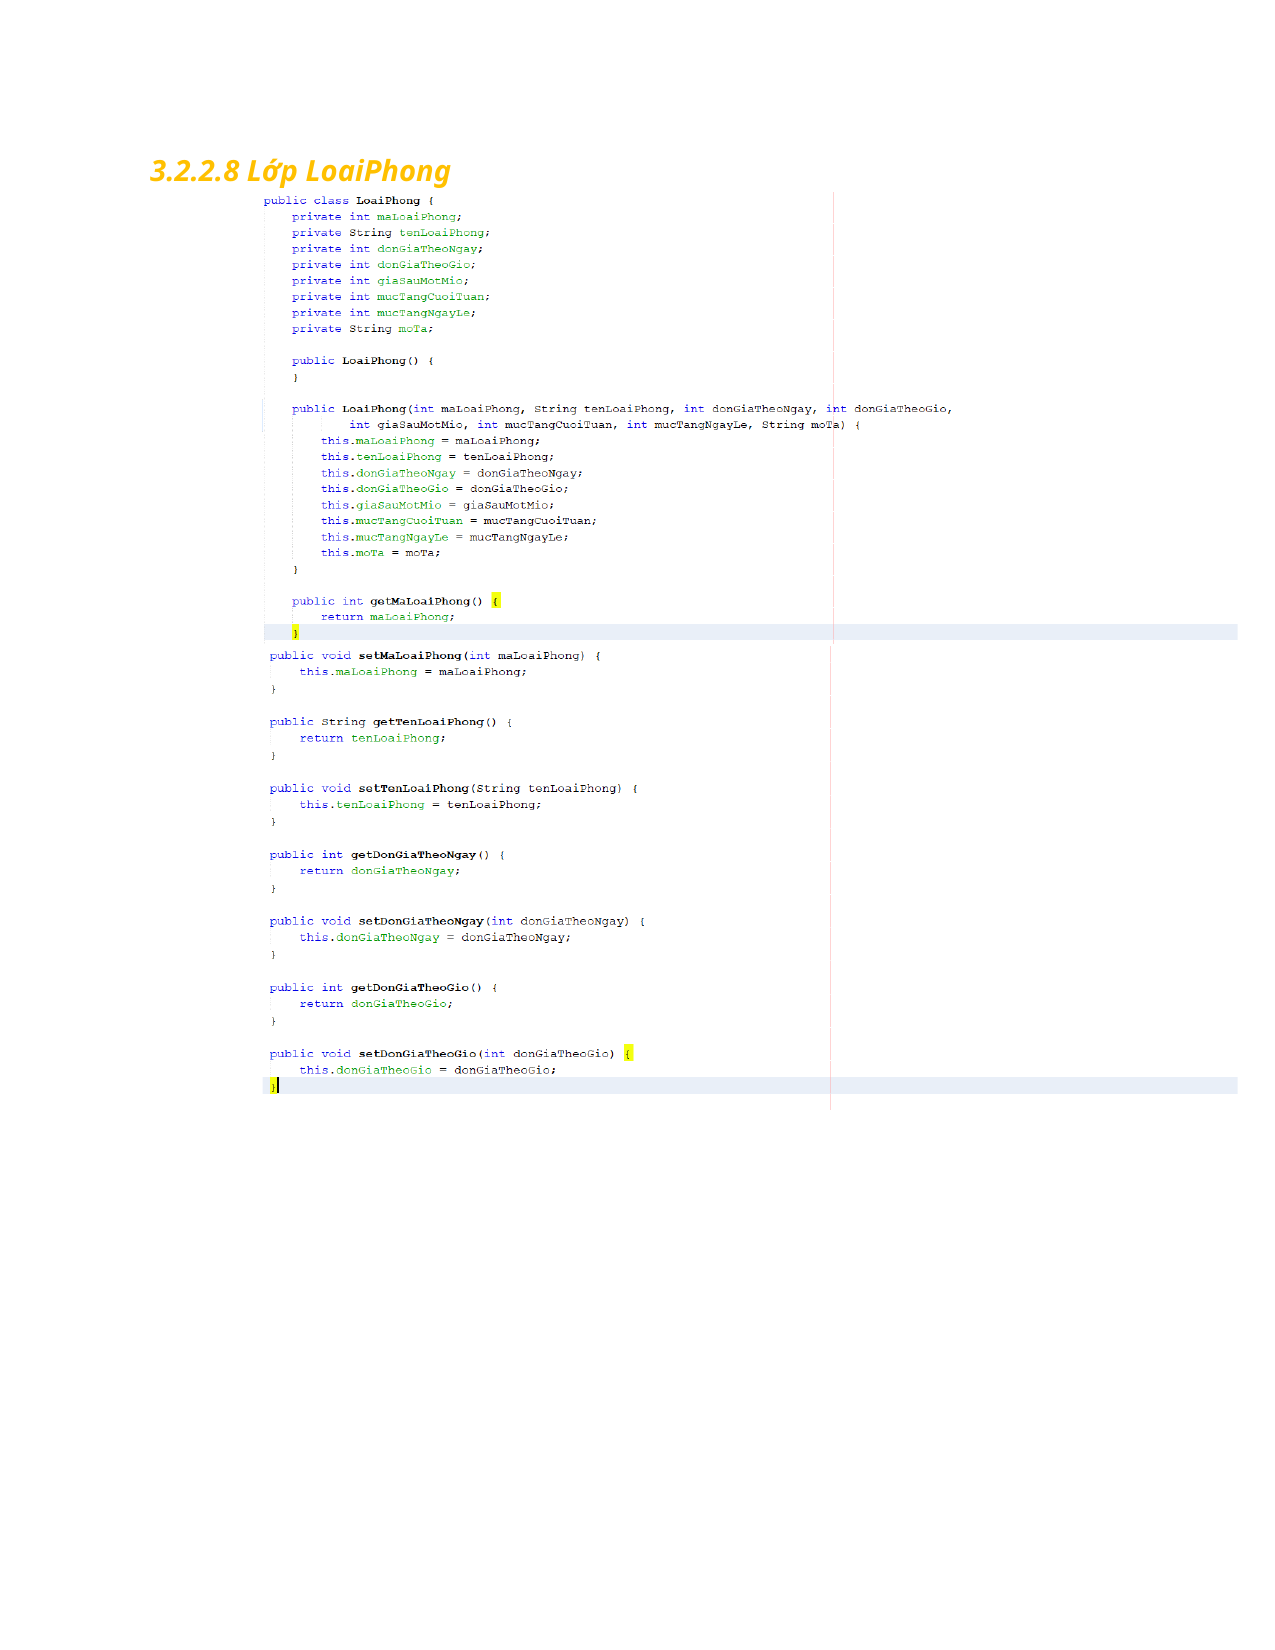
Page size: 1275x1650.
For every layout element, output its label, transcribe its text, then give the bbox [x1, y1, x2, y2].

picture [262, 192, 1238, 644]
subtitle 3.2.2.8 Lớp LoaiPhong [150, 150, 1125, 190]
picture [262, 646, 1238, 1110]
